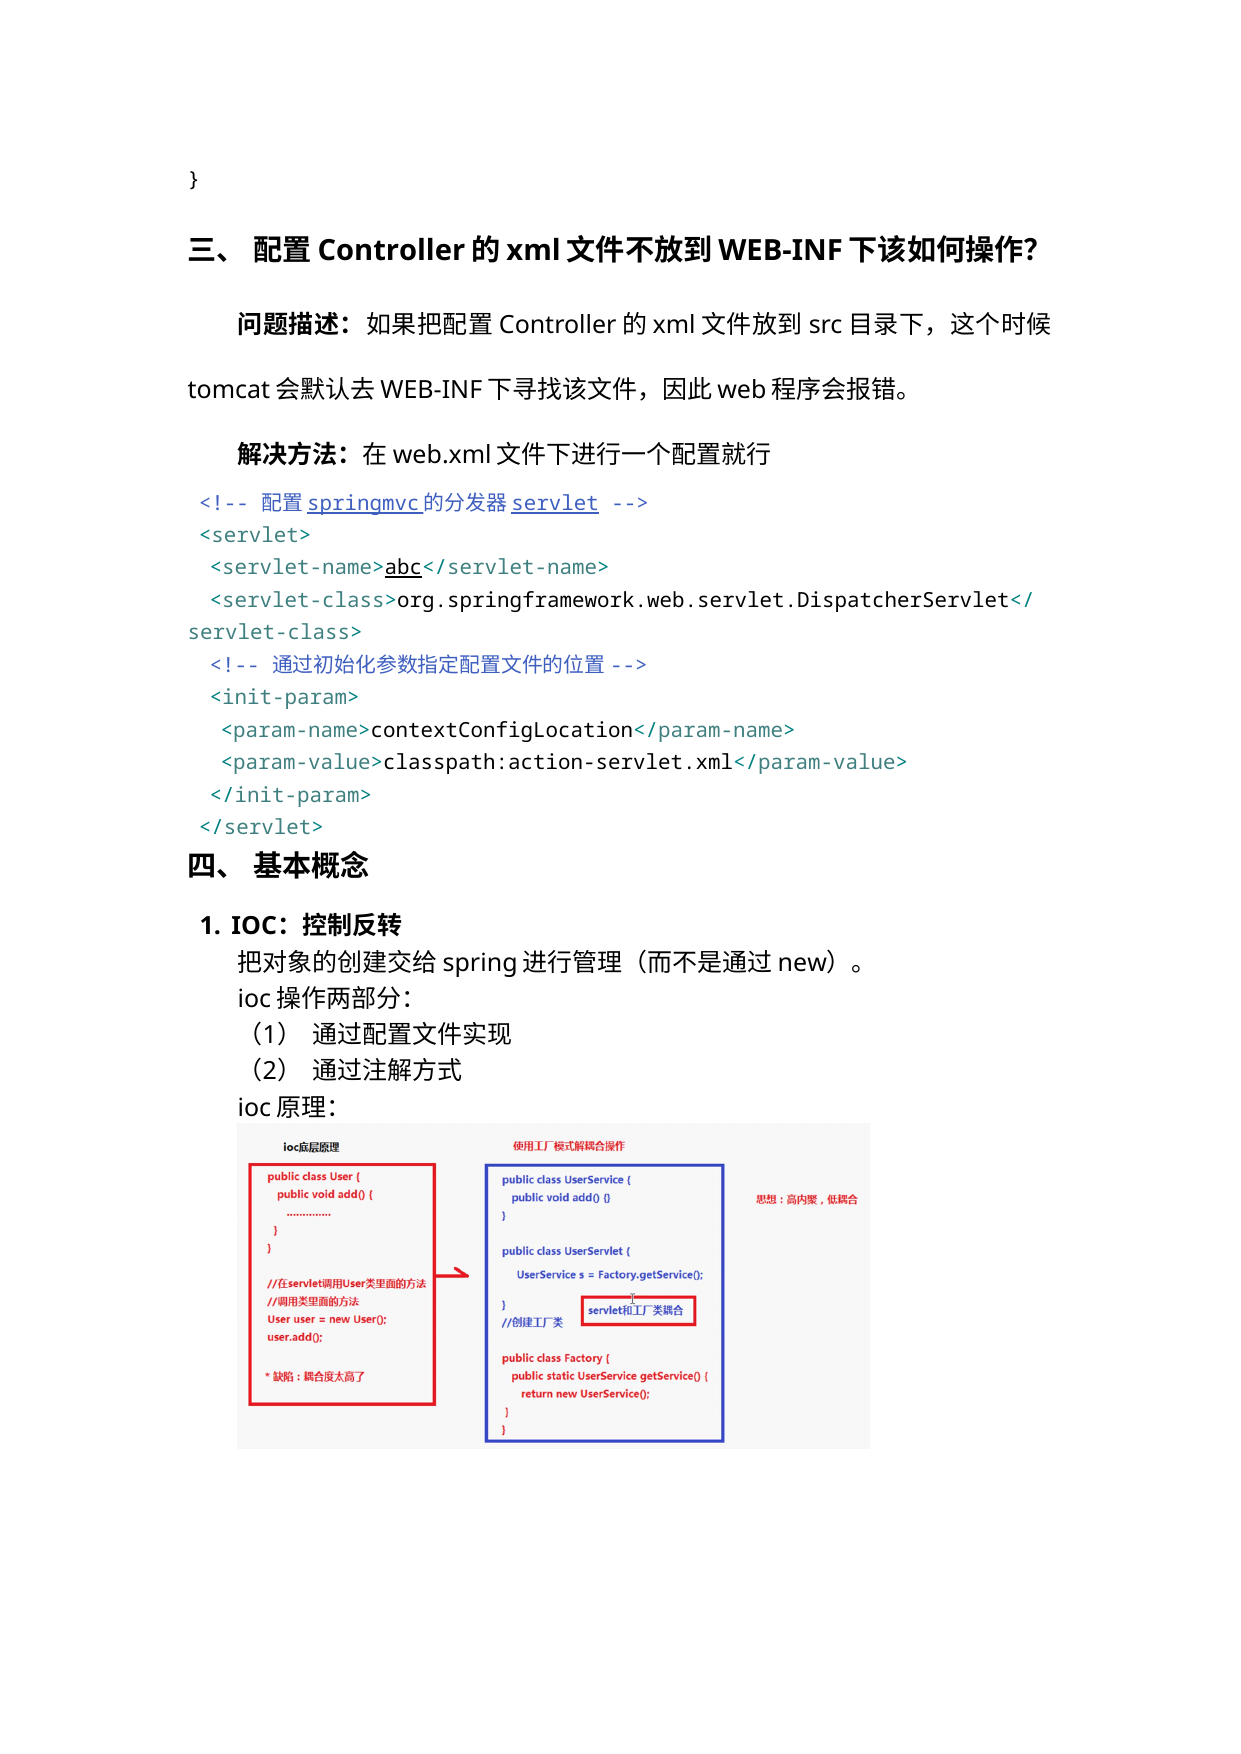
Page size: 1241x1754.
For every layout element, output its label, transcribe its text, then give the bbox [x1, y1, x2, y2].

text <param-name>contextConfigLocation</param-name> [187, 713, 1053, 745]
list 通过注解方式 [237, 1051, 1053, 1087]
text <param-value>classpath:action-servlet.xml</param-value> [187, 745, 1053, 778]
text ioc原理： [237, 1087, 1053, 1123]
text <!-- 通过初始化参数指定配置文件的位置 --> [187, 648, 1053, 680]
text <servlet-name>abc</servlet-name> [187, 550, 1053, 583]
list 通过配置文件实现 [237, 1014, 1053, 1051]
picture [237, 1123, 871, 1449]
list 把对象的创建交给spring进行管理（而不是通过new）。 [187, 942, 1053, 978]
list 问题描述：如果把配置Controller的xml文件放到src目录下，这个时候tomcat会默认去WEB-INF下寻找该文件，因此web程序会报错。 [187, 290, 1053, 420]
list 配置Controller的xml文件不放到WEB-INF下该如何操作？ [187, 227, 1053, 269]
list 解决方法：在web.xml文件下进行一个配置就行 [187, 420, 1053, 485]
text <!-- 配置springmvc的分发器servlet --> [187, 485, 1053, 518]
text </servlet> [187, 810, 1053, 843]
text <servlet-class>org.springframework.web.servlet.DispatcherServlet</servlet-class> [187, 583, 1053, 648]
text </init-param> [187, 778, 1053, 810]
text } [187, 162, 1053, 194]
list 基本概念 [187, 843, 1053, 885]
text <servlet> [187, 518, 1053, 550]
list IOC：控制反转 [199, 906, 1053, 942]
list ioc操作两部分： [187, 978, 1053, 1014]
text <init-param> [187, 680, 1053, 713]
